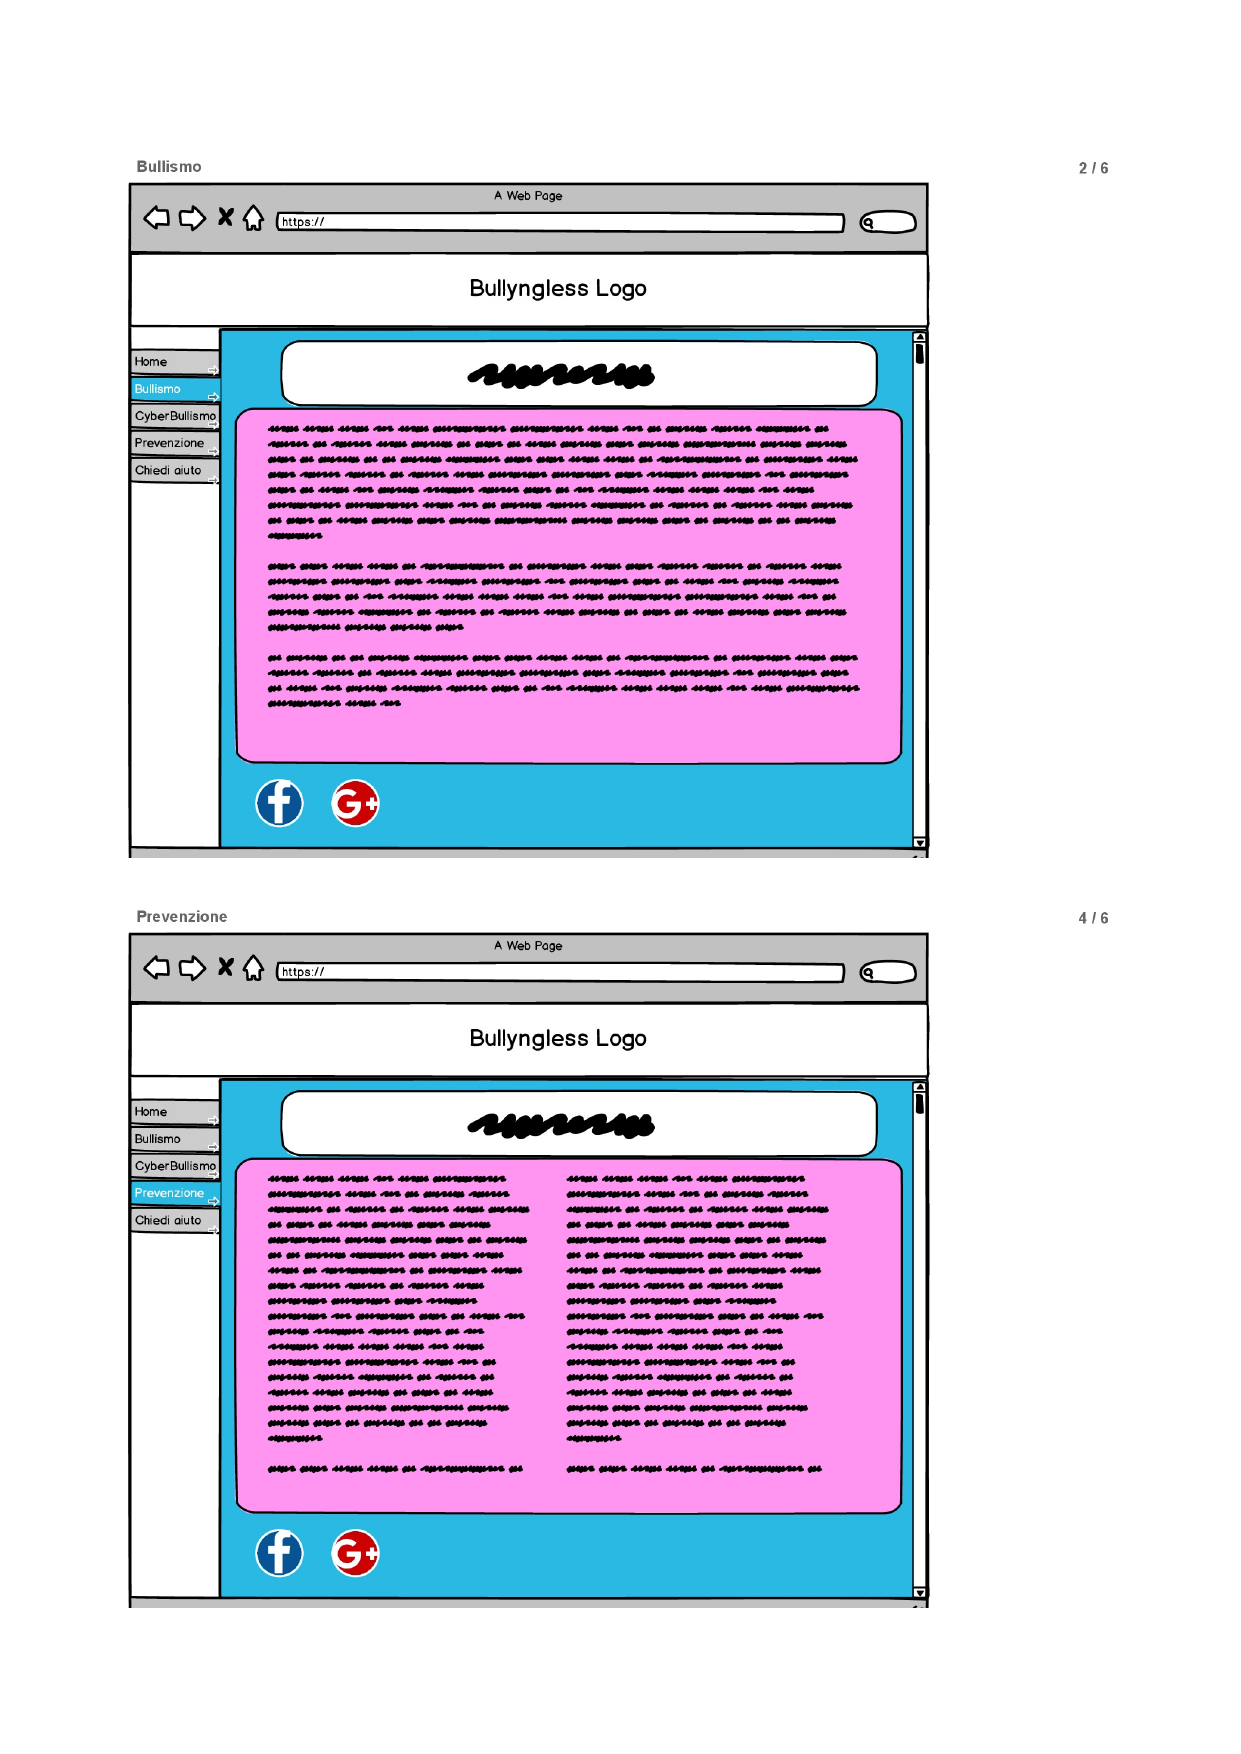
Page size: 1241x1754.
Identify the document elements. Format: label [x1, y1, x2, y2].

picture [118, 147, 1122, 858]
picture [118, 897, 1122, 1608]
